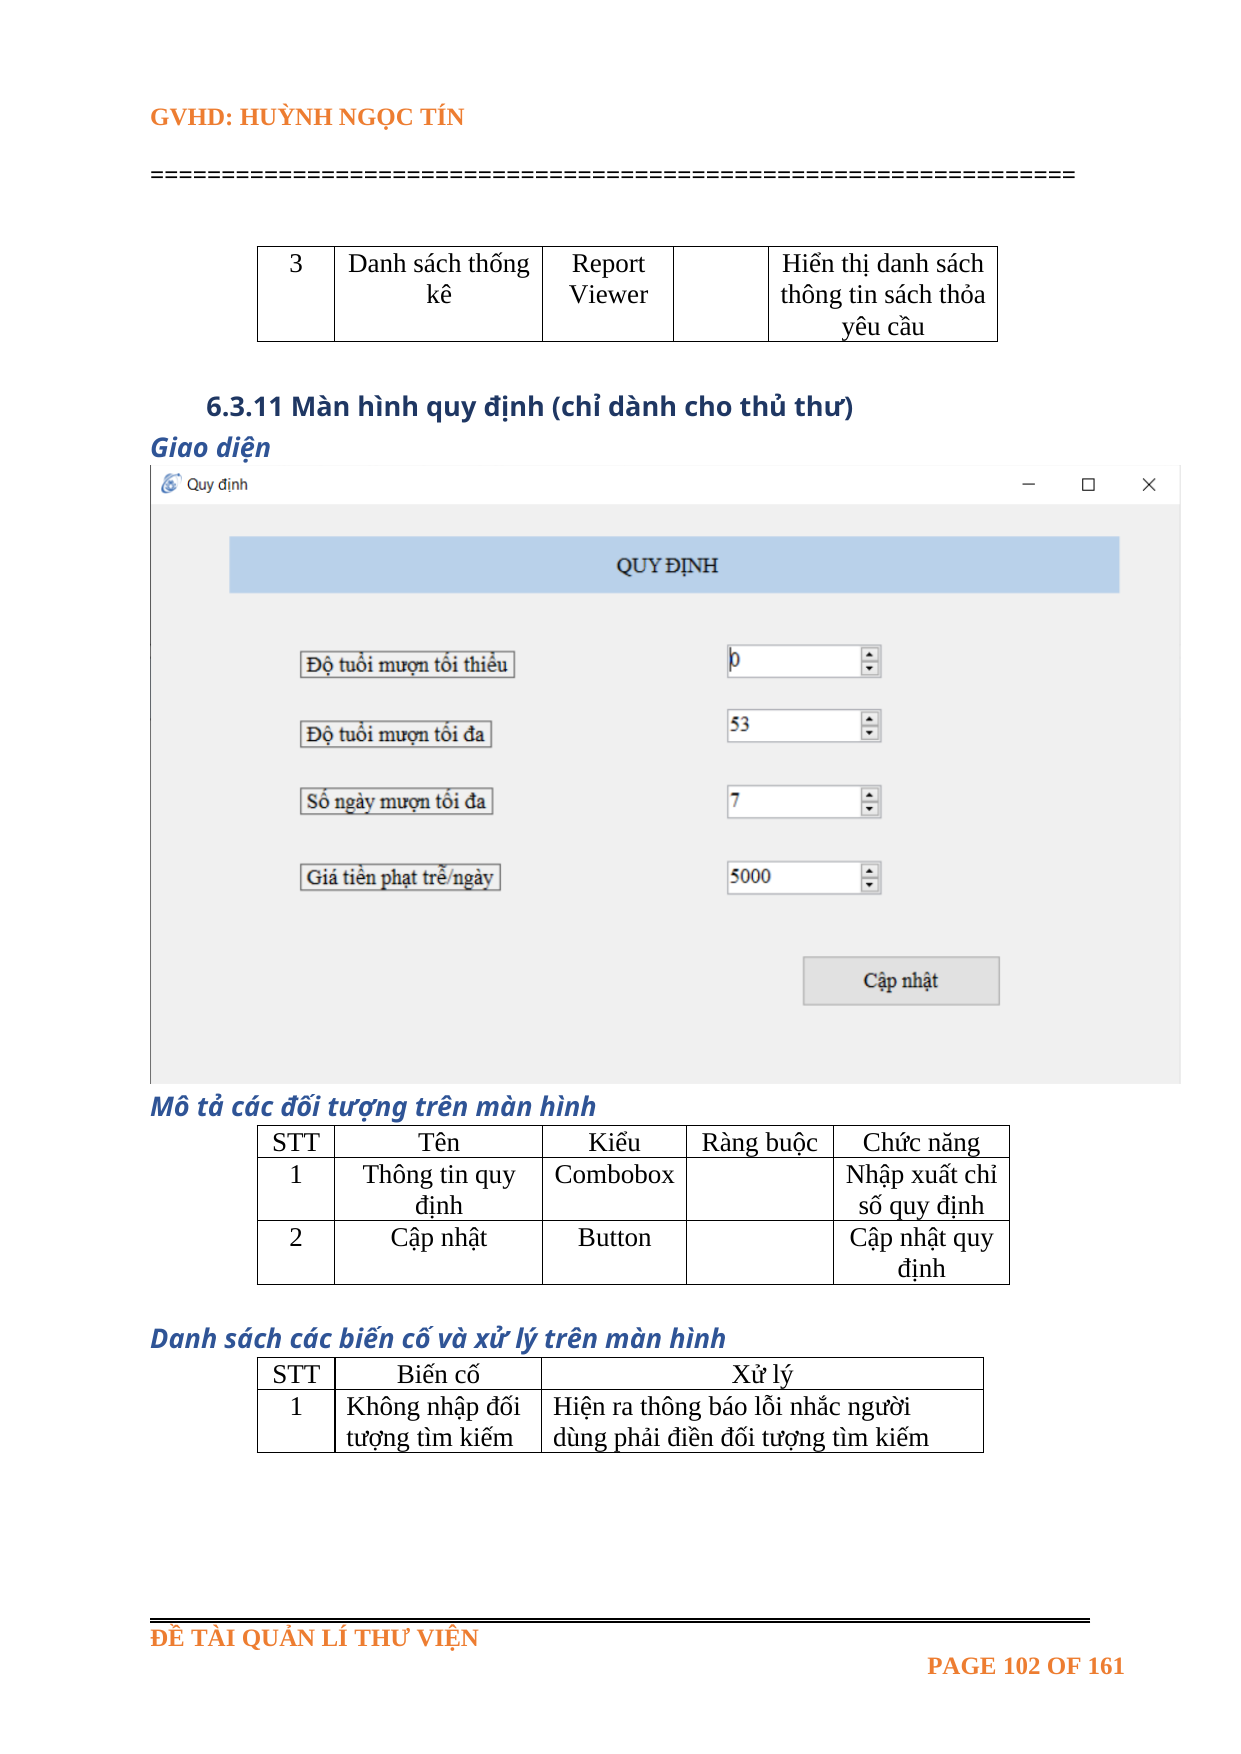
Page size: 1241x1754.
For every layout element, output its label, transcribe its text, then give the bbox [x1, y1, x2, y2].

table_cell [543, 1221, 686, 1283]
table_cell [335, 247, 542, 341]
picture [150, 465, 1180, 1084]
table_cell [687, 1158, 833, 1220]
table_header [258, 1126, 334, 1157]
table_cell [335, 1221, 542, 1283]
subtitle Giao diện [150, 428, 1090, 465]
subtitle Danh sách các biến cố và xử lý trên màn hình [150, 1320, 1090, 1357]
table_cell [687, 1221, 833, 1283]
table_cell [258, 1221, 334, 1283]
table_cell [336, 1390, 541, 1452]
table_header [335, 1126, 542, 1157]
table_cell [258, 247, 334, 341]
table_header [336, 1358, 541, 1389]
subtitle Mô tả các đối tượng trên màn hình [150, 1088, 1090, 1125]
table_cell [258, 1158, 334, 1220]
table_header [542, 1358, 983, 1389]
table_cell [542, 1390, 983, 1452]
subtitle 6.3.11 Màn hình quy định (chỉ dành cho thủ thư) [206, 387, 1087, 424]
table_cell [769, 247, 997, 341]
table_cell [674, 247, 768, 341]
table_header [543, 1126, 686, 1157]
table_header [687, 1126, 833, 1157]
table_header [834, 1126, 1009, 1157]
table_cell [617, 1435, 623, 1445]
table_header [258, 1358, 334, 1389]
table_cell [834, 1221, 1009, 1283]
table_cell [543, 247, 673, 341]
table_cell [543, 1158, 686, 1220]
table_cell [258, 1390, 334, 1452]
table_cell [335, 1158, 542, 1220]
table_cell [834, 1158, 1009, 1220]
